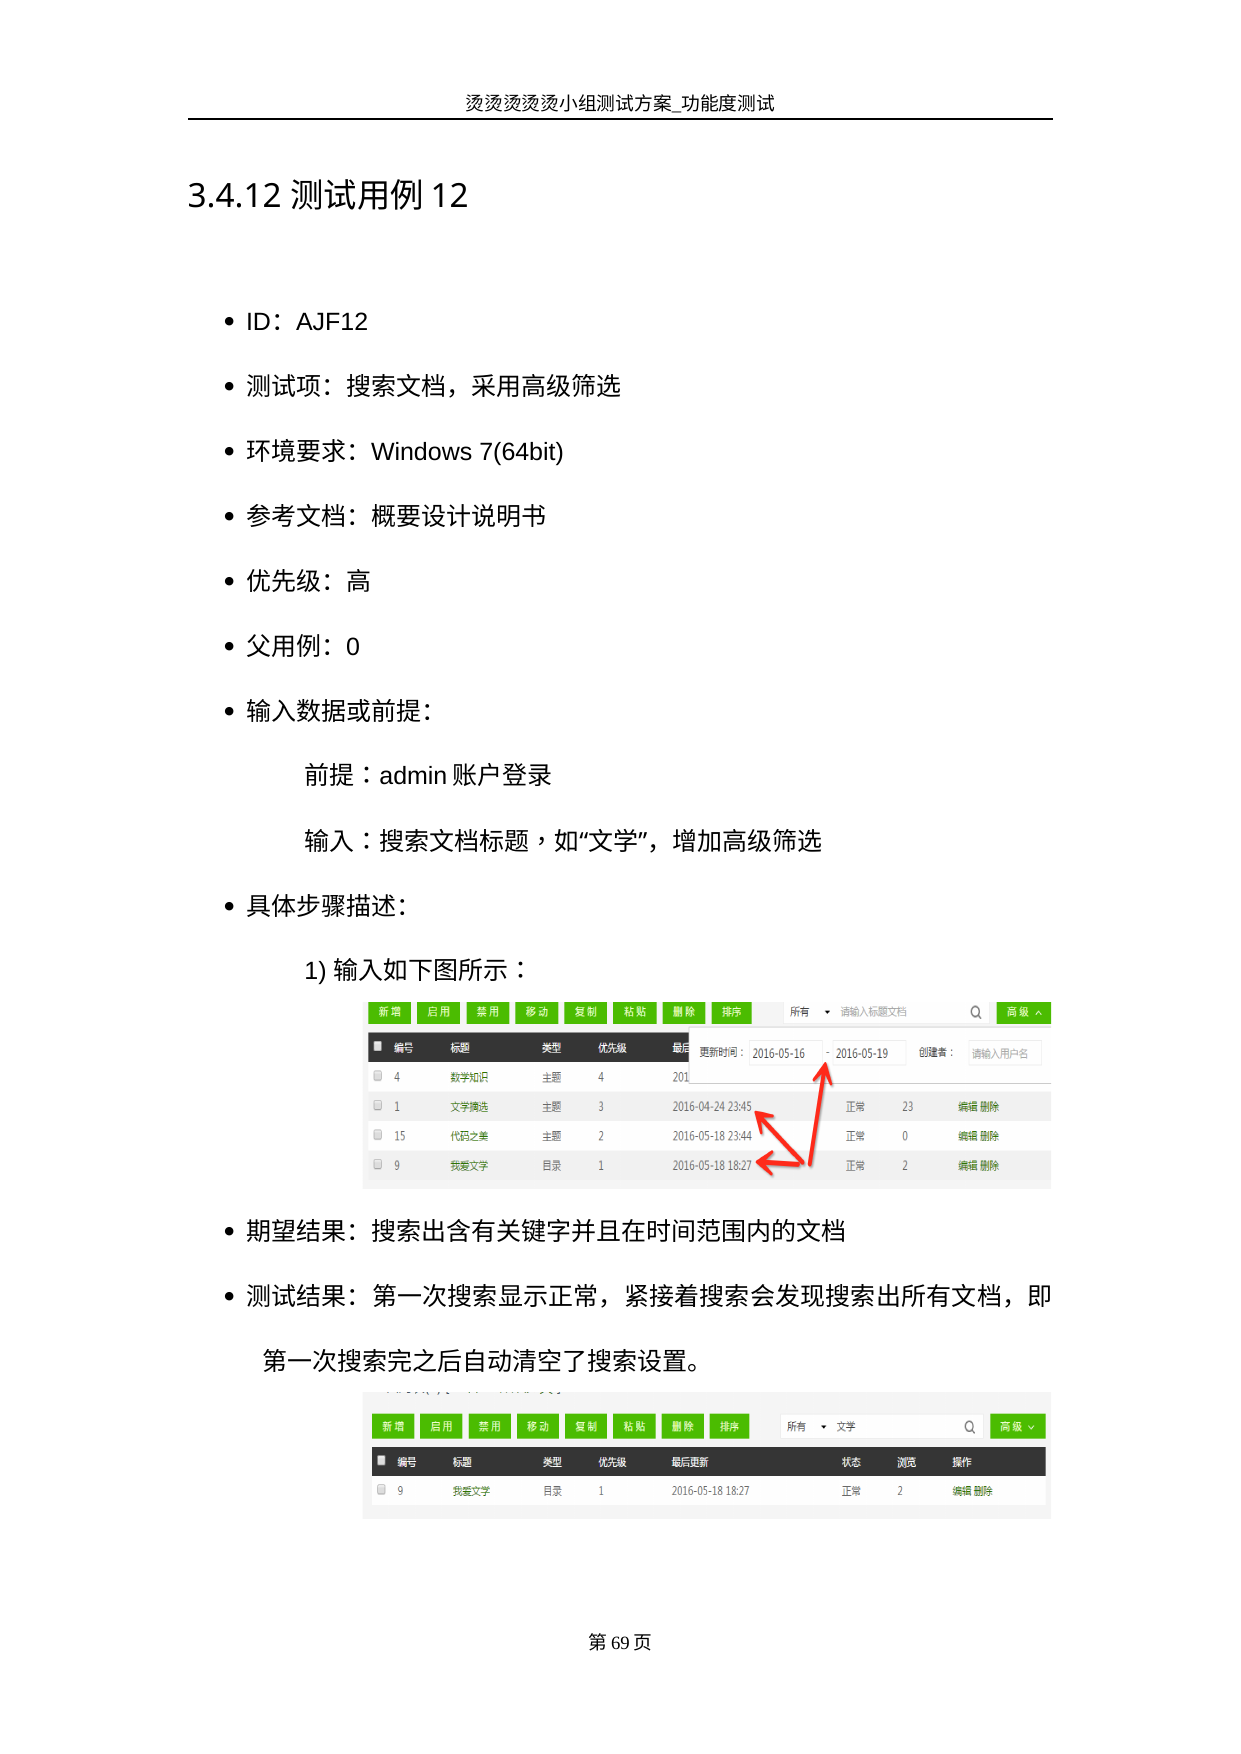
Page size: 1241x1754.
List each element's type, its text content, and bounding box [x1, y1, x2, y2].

list 输入数据或前提： [225, 677, 1053, 742]
list ID：AJF12 [225, 287, 1053, 352]
text 输入：搜索文档标题，如“文学”，增加高级筛选 [187, 807, 1053, 872]
list 环境要求：Windows 7(64bit) [225, 417, 1053, 482]
list 期望结果：搜索出含有关键字并且在时间范围内的文档 [225, 1197, 1053, 1262]
list 具体步骤描述： [225, 872, 1053, 937]
picture [362, 1002, 1052, 1189]
subtitle 3.4.12 测试用例12 [187, 162, 1053, 227]
list 测试结果：第一次搜索显示正常，紧接着搜索会发现搜索出所有文档，即第一次搜索完之后自动清空了搜索设置。 [225, 1262, 1053, 1392]
list 父用例：0 [225, 612, 1053, 677]
text 前提：admin账户登录 [187, 742, 1053, 807]
list 优先级：高 [225, 547, 1053, 612]
list 测试项：搜索文档，采用高级筛选 [225, 352, 1053, 417]
picture [362, 1392, 1052, 1519]
text 1) 输入如下图所示： [187, 937, 1053, 1002]
list 参考文档：概要设计说明书 [225, 482, 1053, 547]
